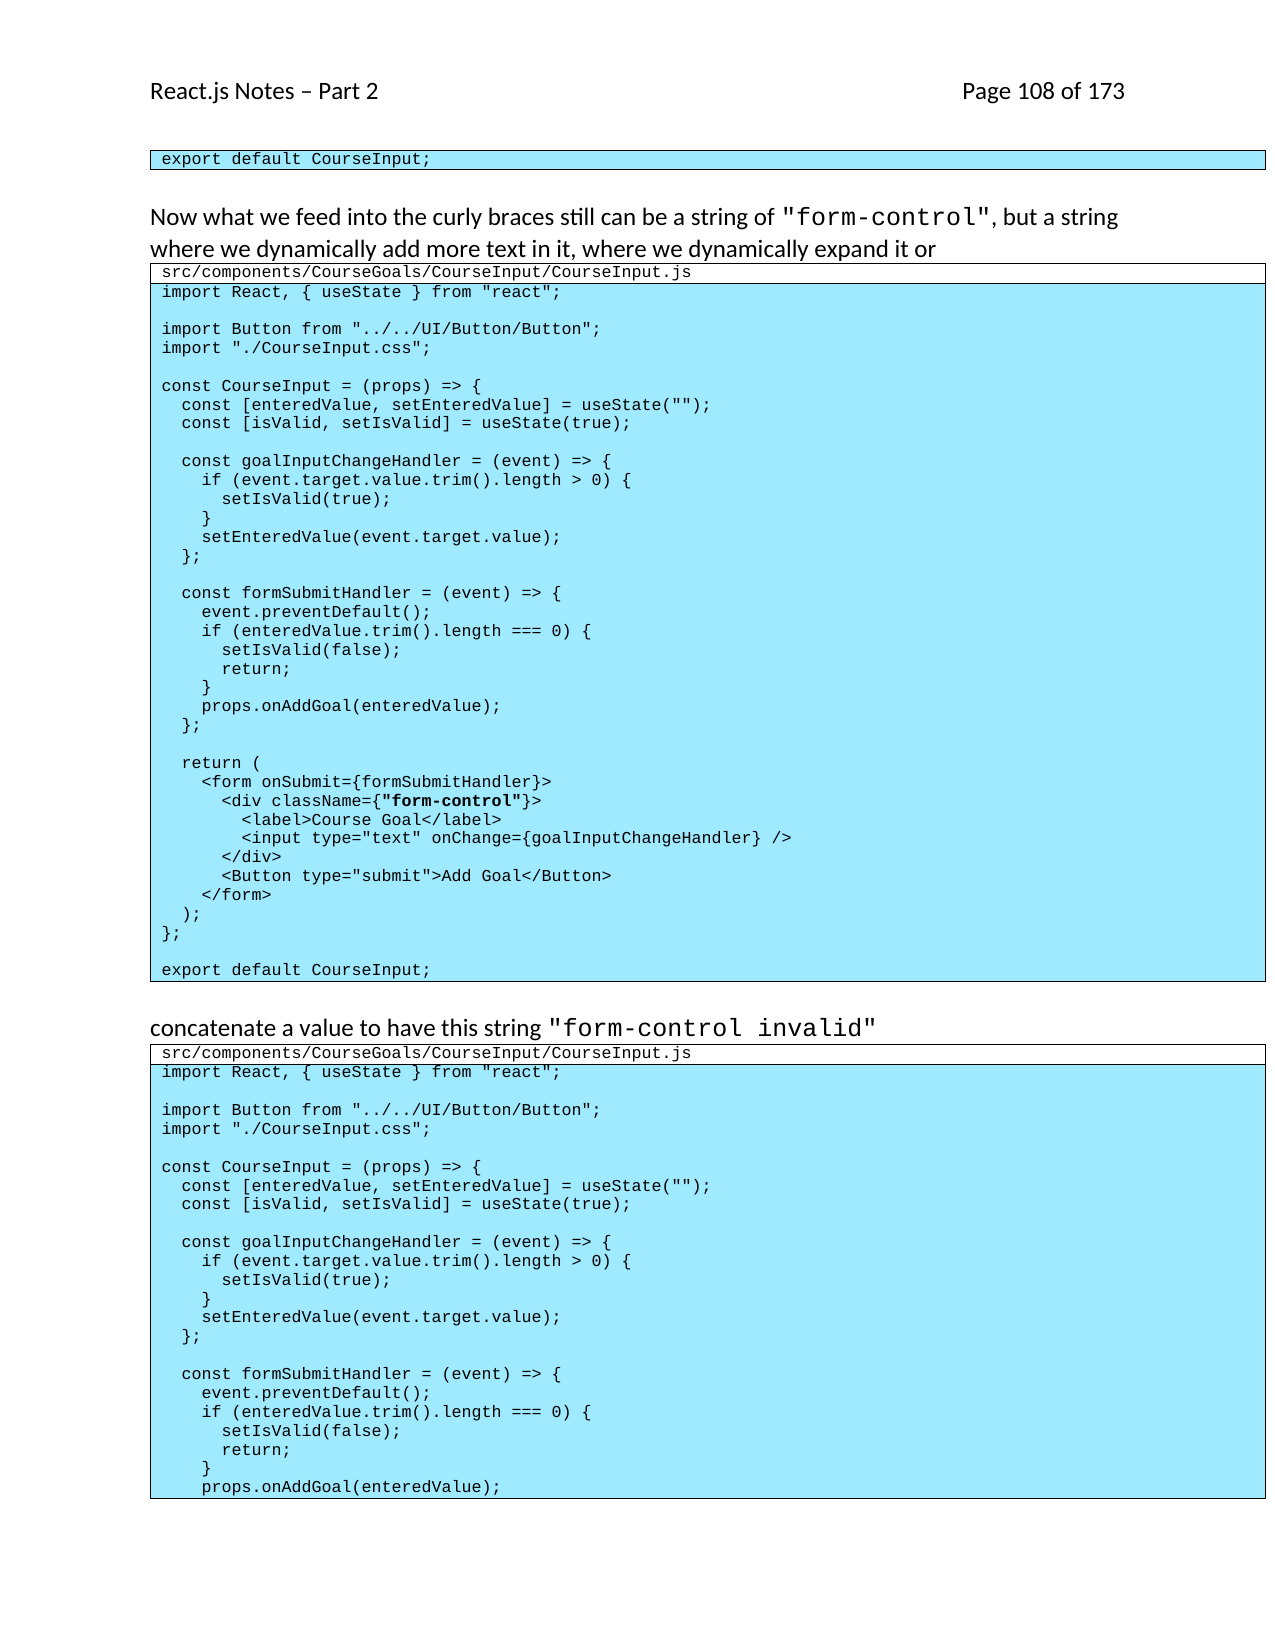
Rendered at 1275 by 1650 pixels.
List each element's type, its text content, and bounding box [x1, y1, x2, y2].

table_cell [151, 1065, 1265, 1498]
table_header src/components/CourseGoals/CourseInput/CourseInput.js [151, 264, 1265, 283]
table_cell import React, { useState } from "react"; import Button from "../../UI/Button/Button"; import "./CourseInput.css"; const CourseInput = (props) => { const [enteredValue, setEnteredValue] = useState(""); const [isValid, setIsValid] = useState(true); const goalInputChangeHandler = (event) => { if (event.target.value.trim().length > 0) { setIsValid(true); } setEnteredValue(event.target.value); }; const formSubmitHandler = (event) => { event.preventDefault(); if (enteredValue.trim().length === 0) { setIsValid(false); return; } props.onAddGoal(enteredValue); }; return ( <form onSubmit={formSubmitHandler}> <div className={"form-control"}> <label>Course Goal</label> <input type="text" onChange={goalInputChangeHandler} /> </div> <Button type="submit">Add Goal</Button> </form> ); }; export default CourseInput; [151, 284, 1265, 981]
text concatenate a value to have this string "form-control invalid" [150, 1012, 1125, 1044]
text Now what we feed into the curly braces still can be a string of "form-control", but a string where we dynamically add more text in it, where we dynamically expand it or [150, 201, 1125, 263]
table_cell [151, 151, 1265, 169]
table_header src/components/CourseGoals/CourseInput/CourseInput.js [151, 1045, 1265, 1063]
